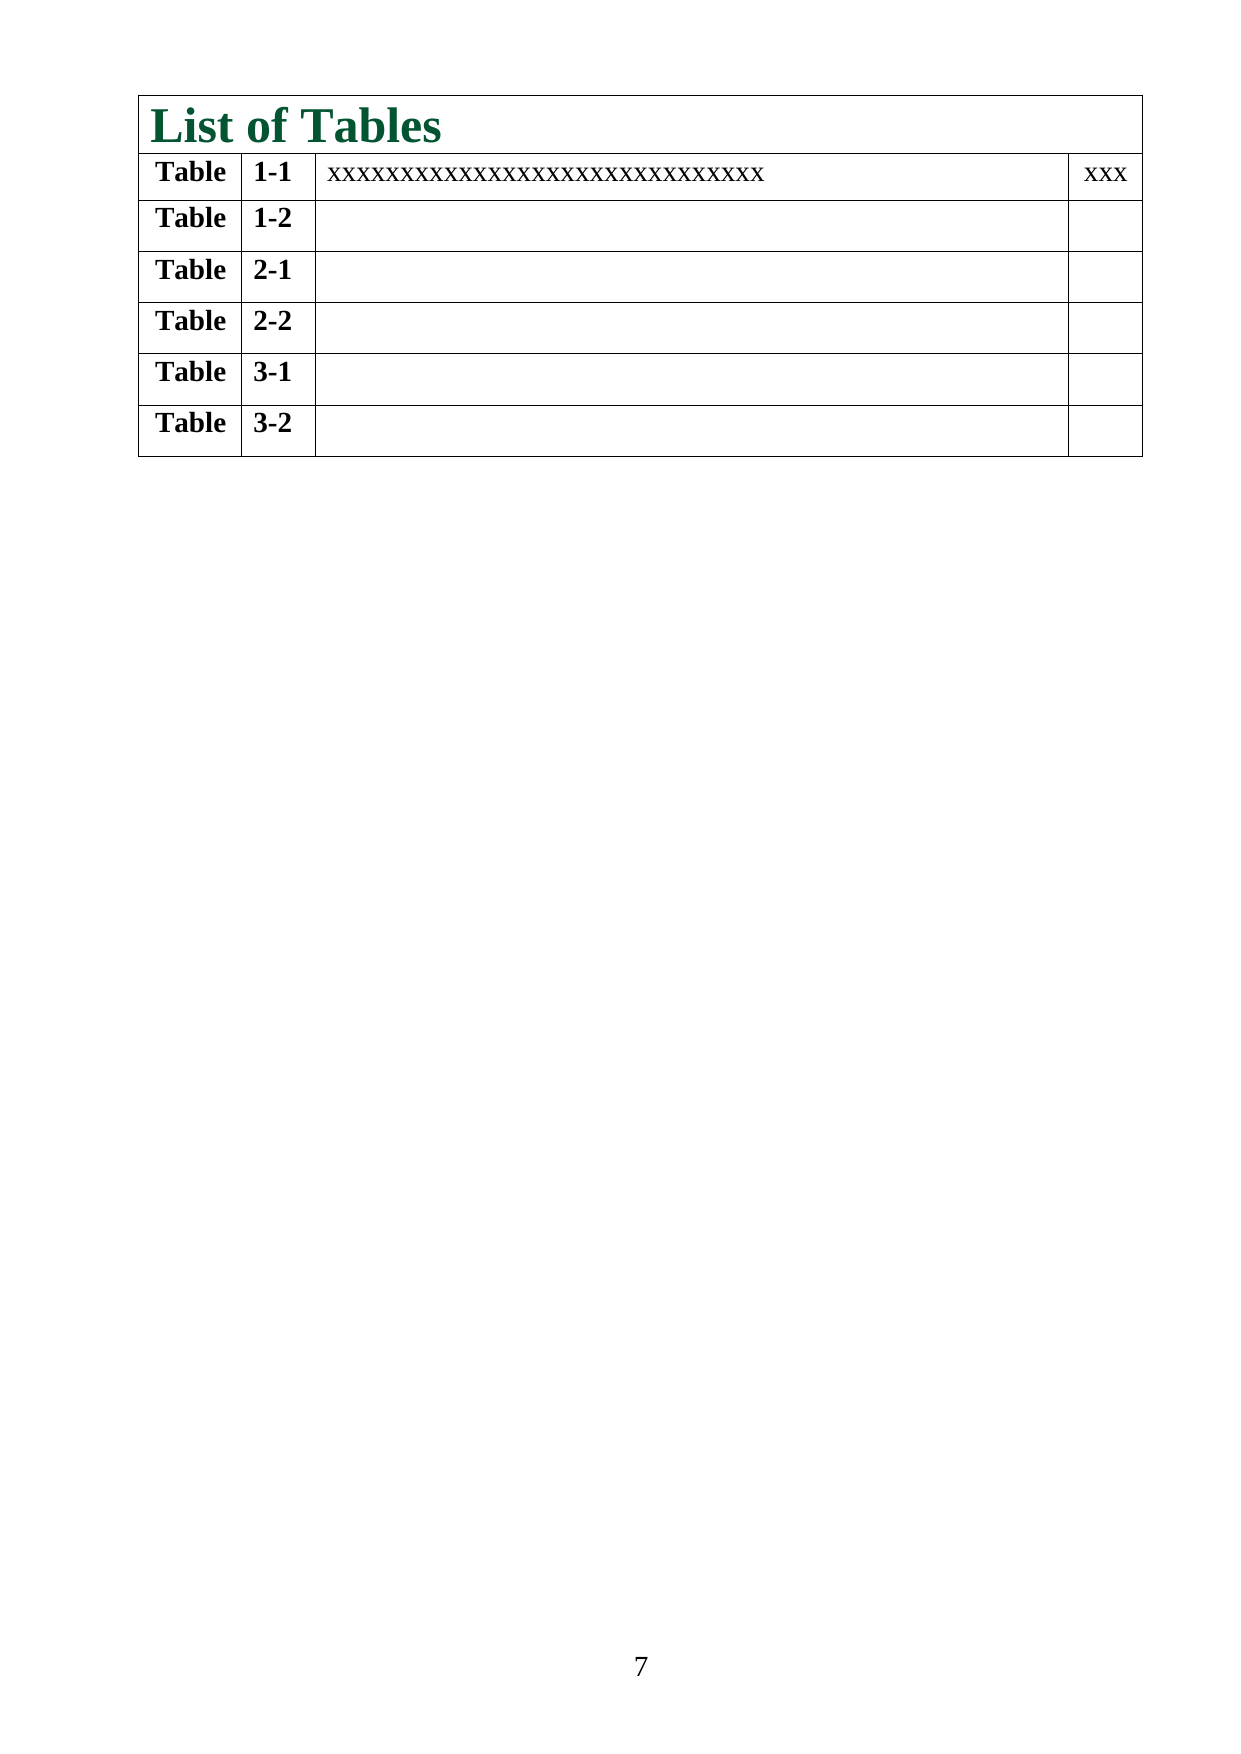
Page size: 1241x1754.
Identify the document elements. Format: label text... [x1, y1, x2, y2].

table_cell Table [139, 406, 241, 456]
table_cell 1-1 [242, 154, 315, 199]
table_cell [1069, 354, 1142, 404]
table_cell 1-2 [242, 201, 315, 251]
table_cell xxxxxxxxxxxxxxxxxxxxxxxxxxxxxx [316, 154, 1068, 199]
table_cell Table [139, 201, 241, 251]
table_cell 3-2 [242, 406, 315, 456]
table_cell xxx [1069, 154, 1142, 199]
table_cell Table [139, 154, 241, 199]
table_cell [1069, 303, 1142, 353]
table_cell Table [139, 303, 241, 353]
table_cell [316, 201, 1068, 251]
table_cell 2-1 [242, 252, 315, 302]
table_cell [1069, 406, 1142, 456]
table_cell [316, 303, 1068, 353]
table_cell 2-2 [242, 303, 315, 353]
table_header List of Tables [139, 96, 1142, 153]
table_cell Table [139, 252, 241, 302]
table_cell [1069, 201, 1142, 251]
table_cell 3-1 [242, 354, 315, 404]
table_cell [1069, 252, 1142, 302]
table_cell [316, 252, 1068, 302]
table_cell [316, 406, 1068, 456]
table_cell Table [139, 354, 241, 404]
table_cell [316, 354, 1068, 404]
